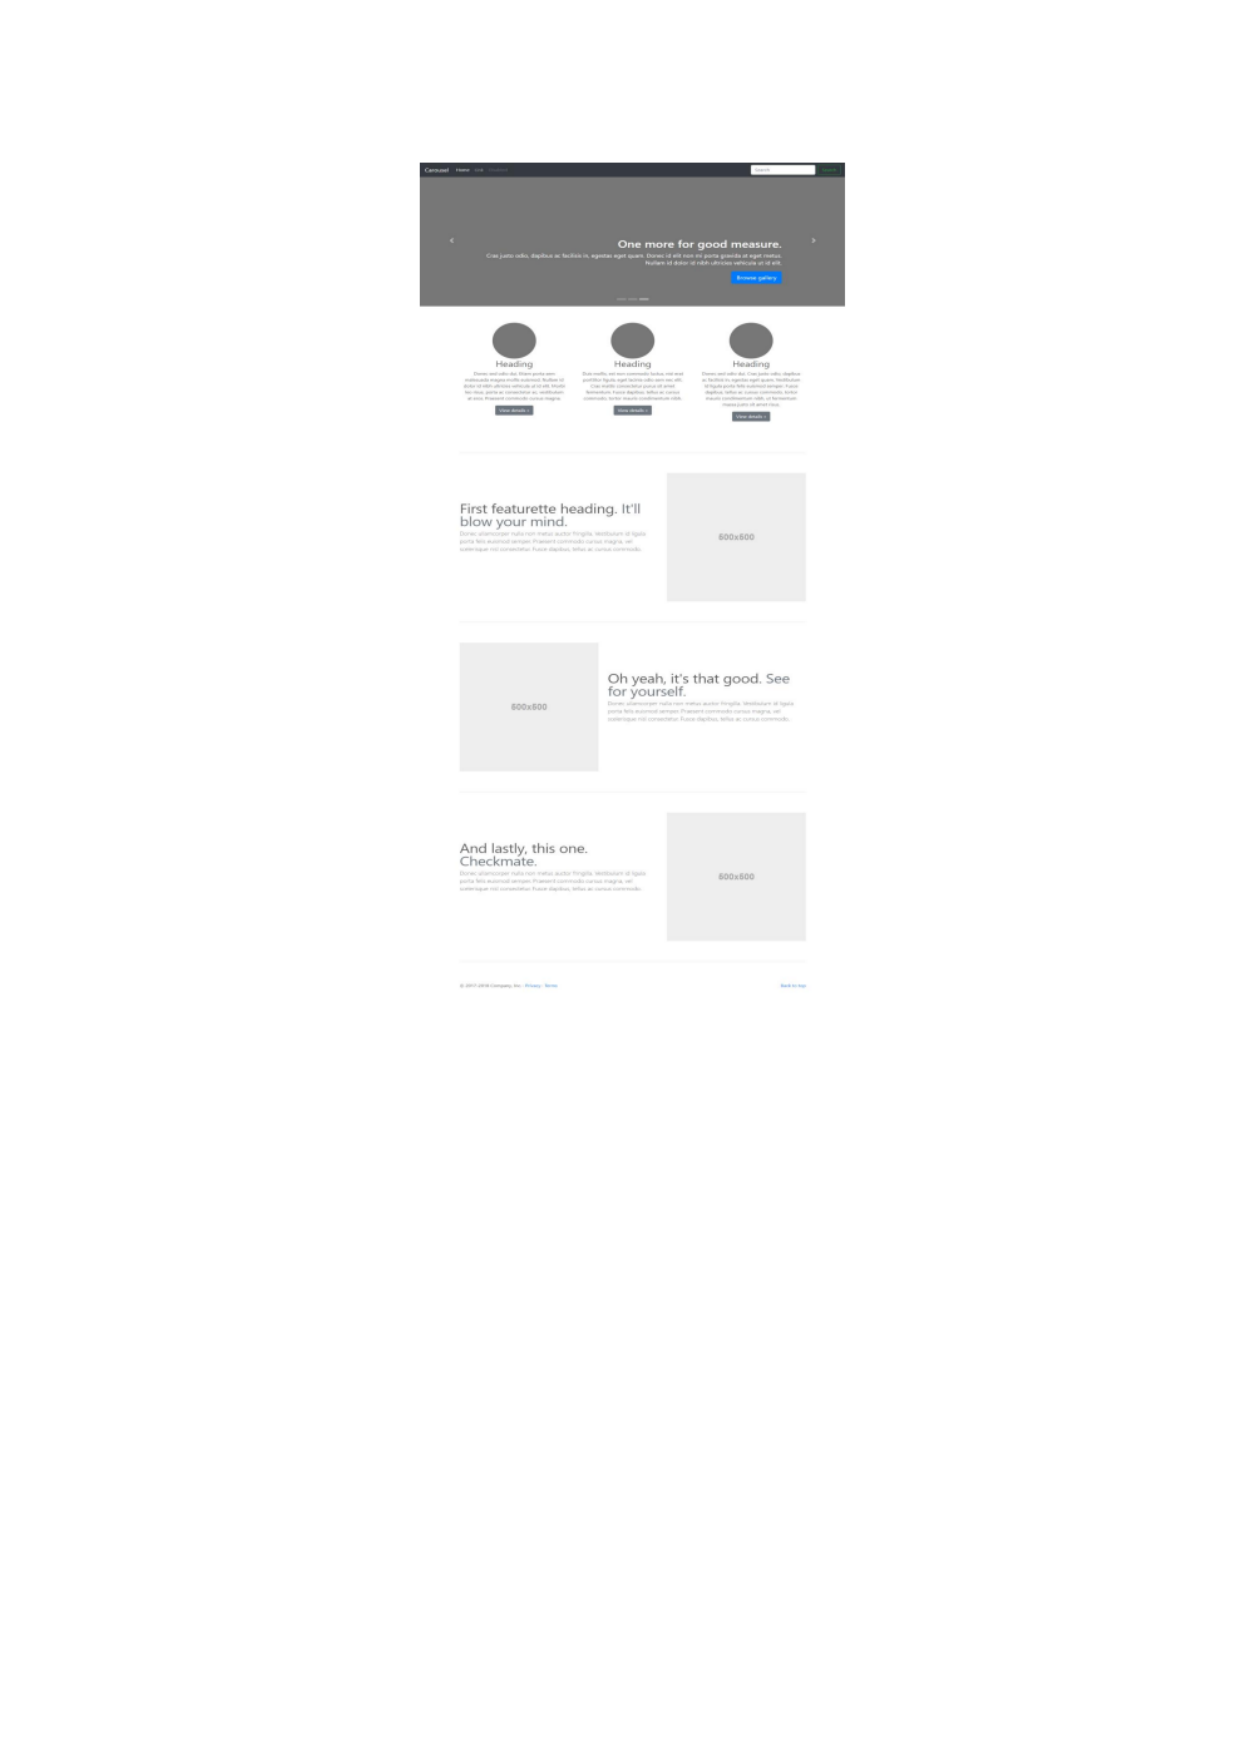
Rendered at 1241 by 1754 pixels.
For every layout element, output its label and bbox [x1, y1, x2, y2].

picture [357, 150, 884, 1041]
